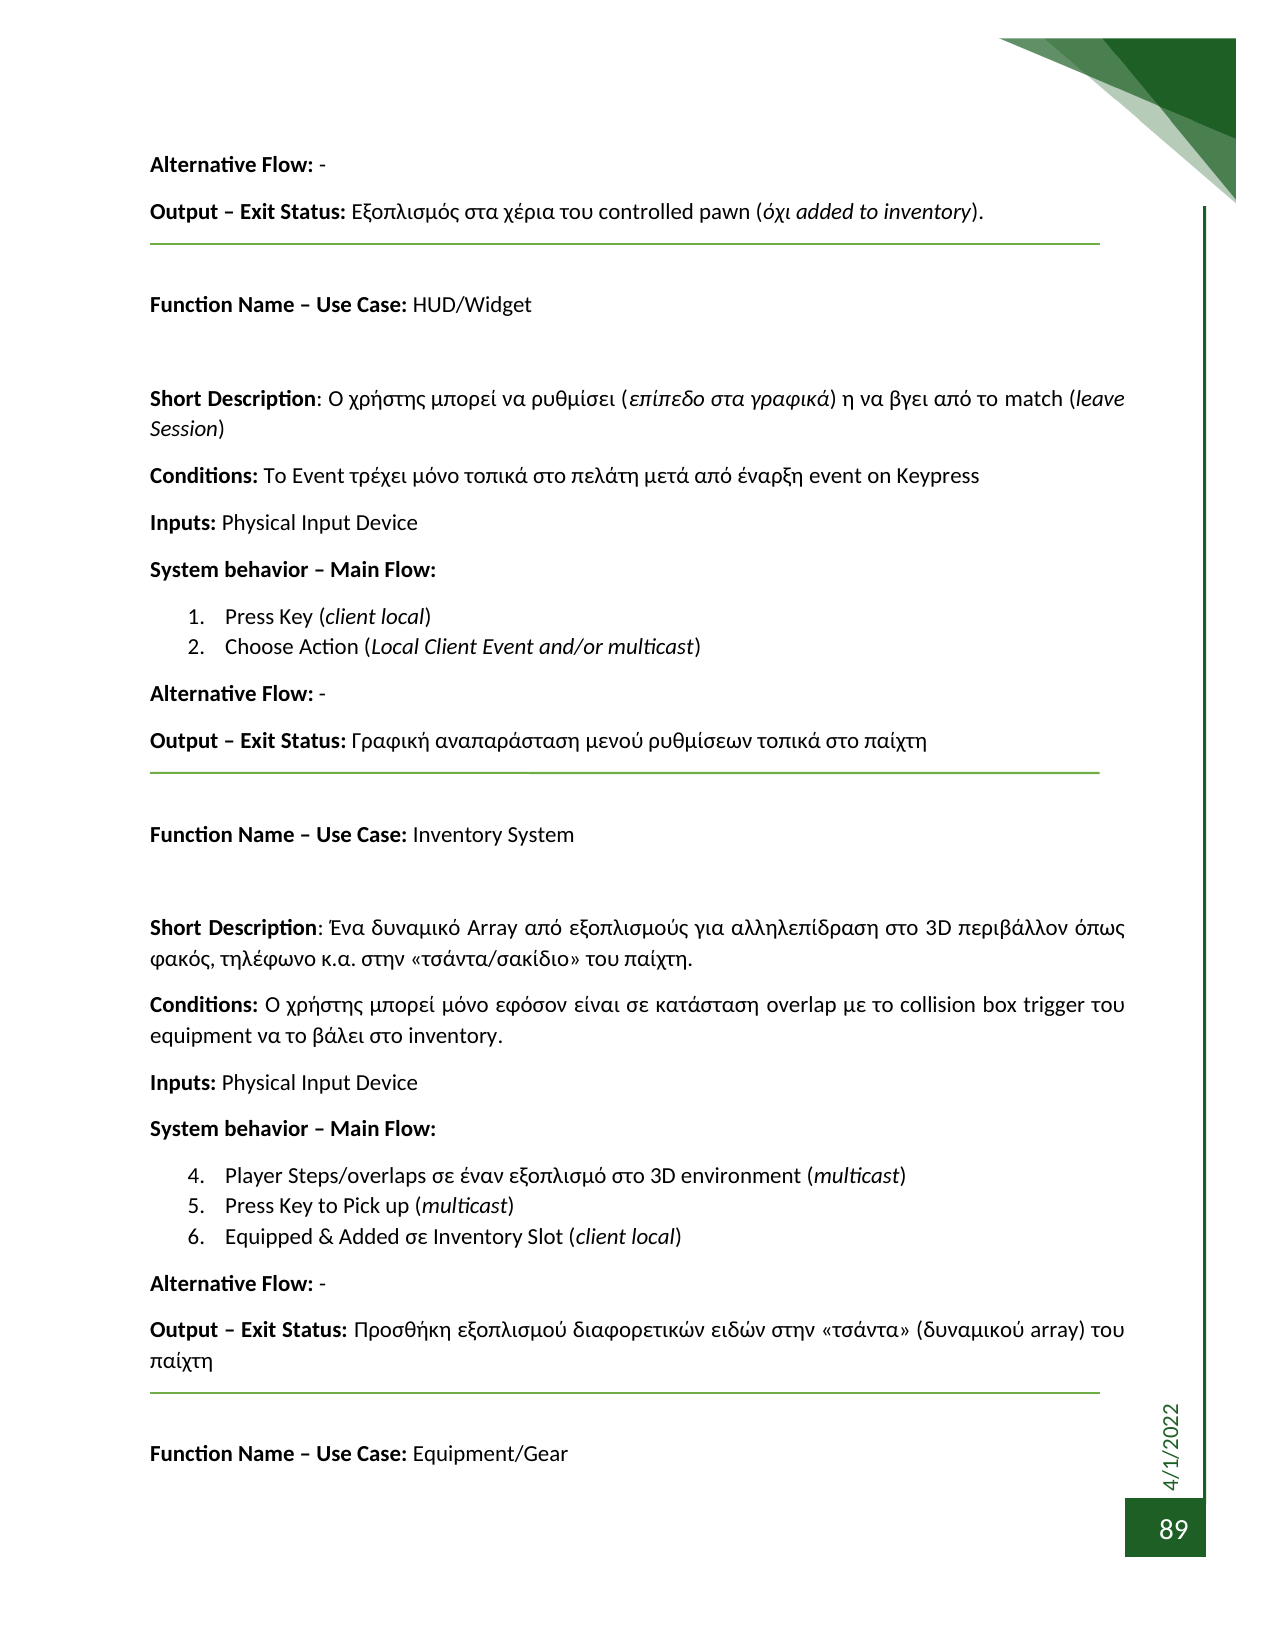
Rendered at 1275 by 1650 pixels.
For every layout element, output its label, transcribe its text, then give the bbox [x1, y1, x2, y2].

text Output – Exit Status: Γραφική αναπαράσταση μενού ρυθμίσεων τοπικά στο παίχτη [150, 726, 1125, 754]
text Function Name – Use Case: Equipment/Gear [150, 1439, 1125, 1468]
list Player Steps/overlaps σε έναν εξοπλισμό στο 3D environment (multicast) [187, 1161, 1125, 1189]
text Inputs: Physical Input Device [150, 1068, 1125, 1096]
text System behavior – Main Flow: [150, 555, 1125, 583]
text Function Name – Use Case: HUD/Widget [150, 291, 1125, 319]
list Press Key to Pick up (multicast) [187, 1192, 1125, 1220]
text Conditions: Ο χρήστης μπορεί μόνο εφόσον είναι σε κατάσταση overlap με το collision box trigger του equipment να το βάλει στο inventory. [150, 991, 1125, 1049]
picture [997, 38, 1236, 204]
list Equipped & Added σε Inventory Slot (client local) [187, 1222, 1125, 1250]
text Inputs: Physical Input Device [150, 508, 1125, 536]
text Output – Exit Status: Εξοπλισμός στα χέρια του controlled pawn (όχι added to inventory). [150, 197, 1125, 225]
text Alternative Flow: - [150, 1269, 1125, 1297]
text Alternative Flow: - [150, 150, 1125, 178]
text Output – Exit Status: Προσθήκη εξοπλισμού διαφορετικών ειδών στην «τσάντα» (δυναμικού array) του παίχτη [150, 1316, 1125, 1374]
text Alternative Flow: - [150, 679, 1125, 707]
list Choose Action (Local Client Event and/or multicast) [187, 632, 1125, 660]
text Short Description: Ο χρήστης μπορεί να ρυθμίσει (επίπεδο στα γραφικά) η να βγει από το match (leave Session) [150, 384, 1125, 443]
text Short Description: Ένα δυναμικό Array από εξοπλισμούς για αλληλεπίδραση στο 3D περιβάλλον όπως φακός, τηλέφωνο κ.α. στην «τσάντα/σακίδιο» του παίχτη. [150, 913, 1125, 972]
text System behavior – Main Flow: [150, 1114, 1125, 1143]
text Conditions: Το Event τρέχει μόνο τοπικά στο πελάτη μετά από έναρξη event on Keypress [150, 461, 1125, 489]
text Function Name – Use Case: Inventory System [150, 820, 1125, 848]
list Press Key (client local) [187, 602, 1125, 630]
